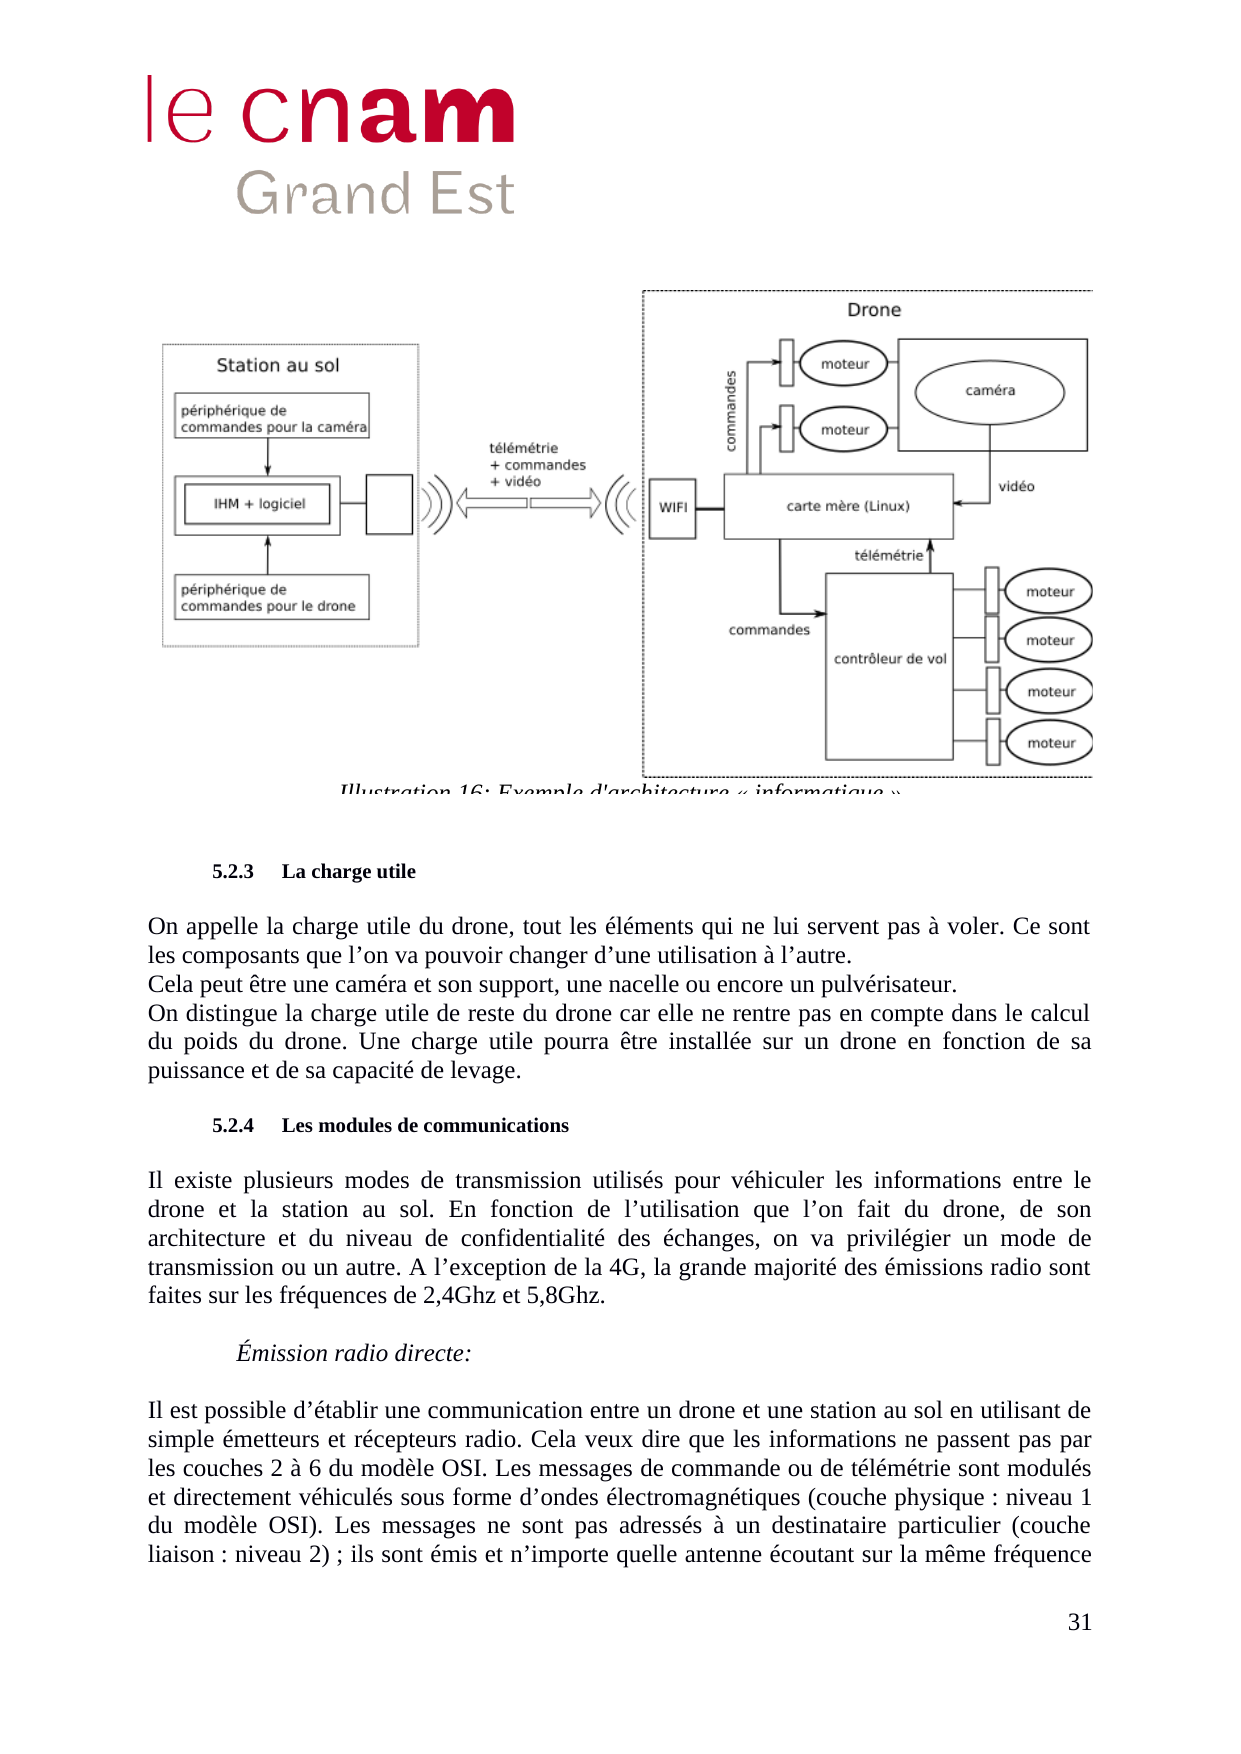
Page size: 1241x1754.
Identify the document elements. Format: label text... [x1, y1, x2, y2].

subtitle Émission radio directe: [236, 1338, 1092, 1367]
picture [147, 75, 514, 214]
subtitle Les modules de communications [207, 1113, 1092, 1137]
picture [162, 290, 1093, 778]
text Il existe plusieurs modes de transmission utilisés pour véhiculer les informations entre le drone et la station au sol. En fonction de l’utilisation que l’on fait du drone, de son architecture et du niveau de confidentialité des échanges, on va privilégier un mode de transmission ou un autre. A l’exception de la 4G, la grande majorité des émissions radio sont faites sur les fréquences de 2,4Ghz et 5,8Ghz. [148, 1166, 1092, 1309]
text On distingue la charge utile de reste du drone car elle ne rentre pas en compte dans le calcul du poids du drone. Une charge utile pourra être installée sur un drone en fonction de sa puissance et de sa capacité de levage. [148, 998, 1092, 1084]
text On appelle la charge utile du drone, tout les éléments qui ne lui servent pas à voler. Ce sont les composants que l’on va pouvoir changer d’une utilisation à l’autre. [148, 911, 1092, 969]
subtitle La charge utile [207, 859, 1092, 883]
text Cela peut être une caméra et son support, une nacelle ou encore un pulvérisateur. [148, 969, 1092, 998]
